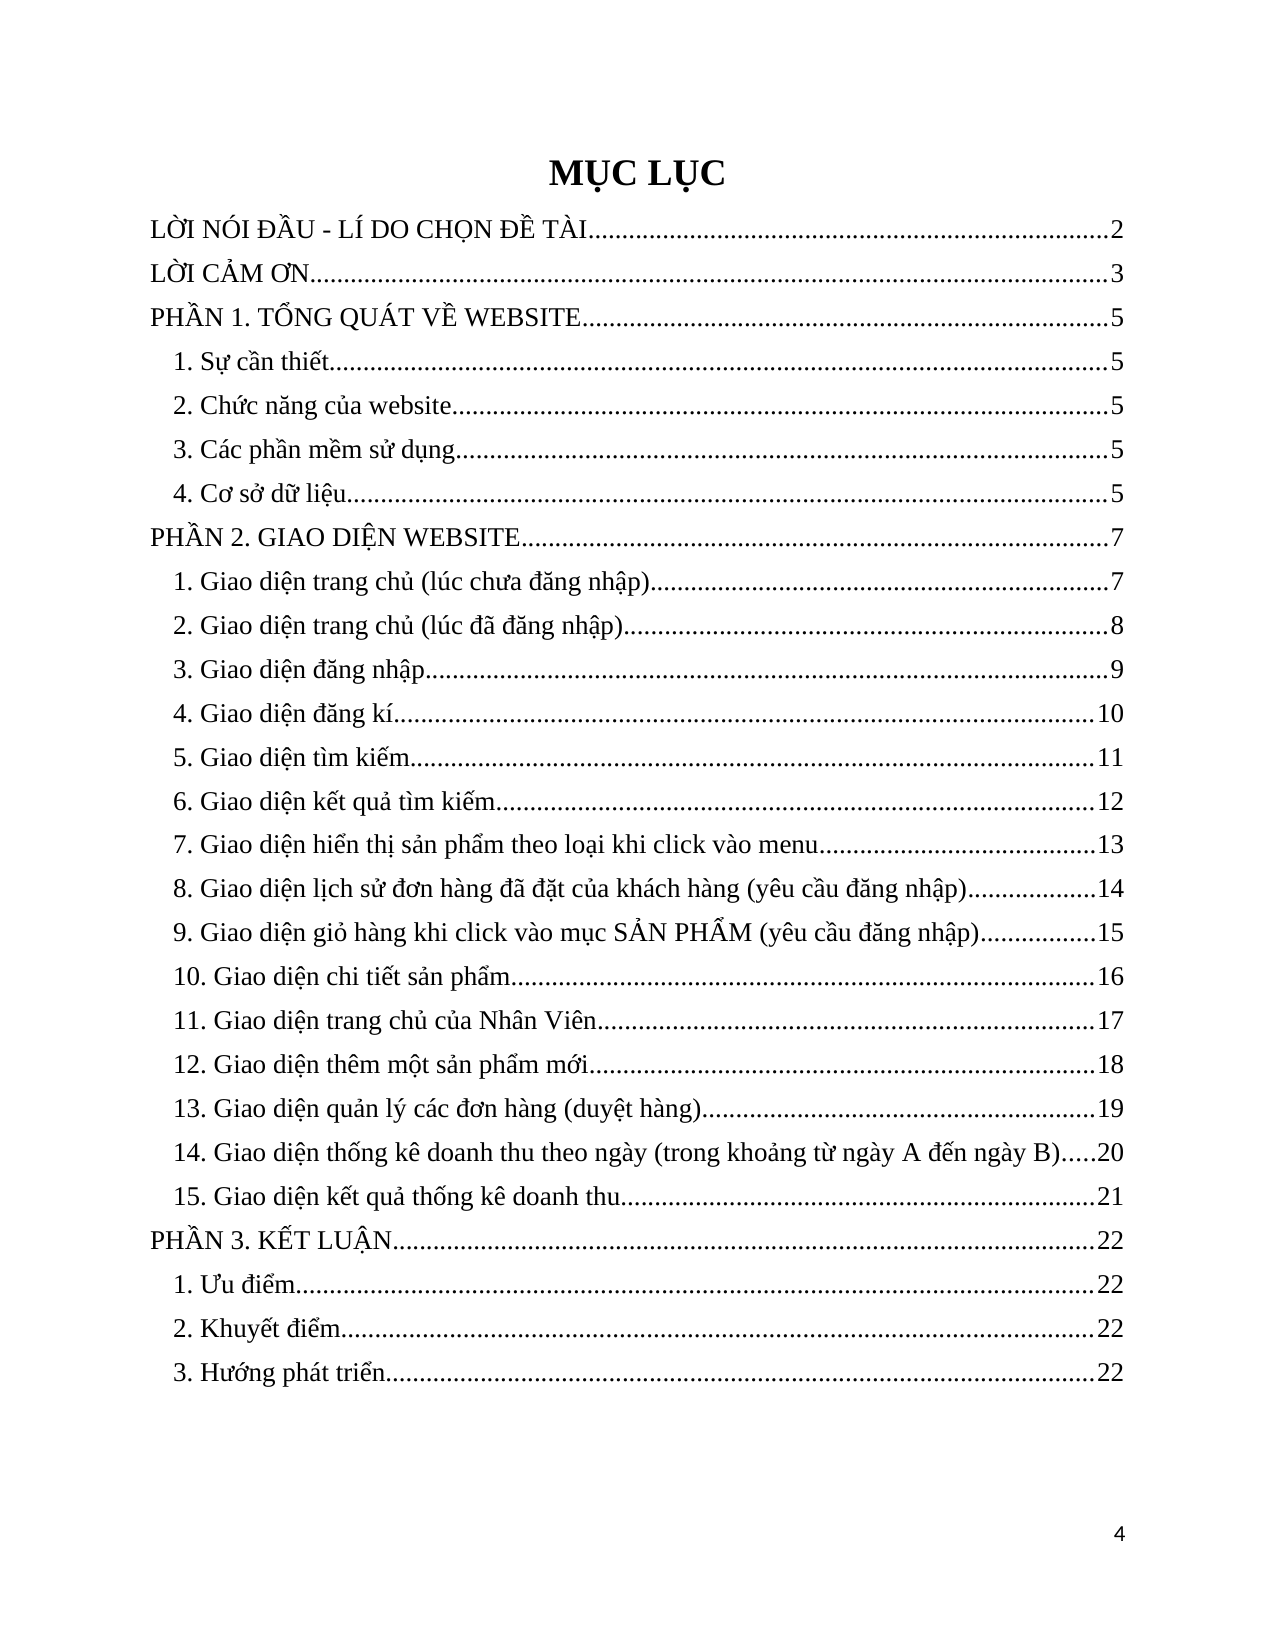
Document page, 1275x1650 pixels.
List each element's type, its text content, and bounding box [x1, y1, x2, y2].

text 1. Sự cần thiết 5 [173, 345, 1125, 376]
text 12. Giao diện thêm một sản phẩm mới 18 [173, 1048, 1125, 1079]
text 14. Giao diện thống kê doanh thu theo ngày (trong khoảng từ ngày A đến ngày B) 20 [173, 1136, 1125, 1167]
text 2. Giao diện trang chủ (lúc đã đăng nhập) 8 [173, 609, 1125, 640]
text 2. Khuyết điểm 22 [173, 1312, 1125, 1343]
text 3. Giao diện đăng nhập 9 [173, 653, 1125, 684]
text 1. Ưu điểm 22 [173, 1268, 1125, 1299]
text 4. Giao diện đăng kí 10 [173, 697, 1125, 728]
text PHẦN 3. KẾT LUẬN 22 [150, 1224, 1125, 1255]
text PHẦN 1. TỔNG QUÁT VỀ WEBSITE 5 [150, 301, 1125, 332]
text MỤC LỤC [150, 150, 1125, 193]
text 1. Giao diện trang chủ (lúc chưa đăng nhập) 7 [173, 565, 1125, 596]
text 5. Giao diện tìm kiếm 11 [173, 741, 1125, 772]
text 11. Giao diện trang chủ của Nhân Viên 17 [173, 1004, 1125, 1036]
text 3. Các phần mềm sử dụng 5 [173, 433, 1125, 464]
text 10. Giao diện chi tiết sản phẩm 16 [173, 961, 1125, 992]
text 3. Hướng phát triển 22 [173, 1356, 1125, 1387]
text 9. Giao diện giỏ hàng khi click vào mục SẢN PHẨM (yêu cầu đăng nhập) 15 [173, 917, 1125, 948]
text LỜI CẢM ƠN 3 [150, 257, 1125, 288]
text 4. Cơ sở dữ liệu 5 [173, 477, 1125, 508]
text LỜI NÓI ĐẦU - LÍ DO CHỌN ĐỀ TÀI 2 [150, 213, 1125, 244]
text 7. Giao diện hiển thị sản phẩm theo loại khi click vào menu 13 [173, 829, 1125, 860]
text 13. Giao diện quản lý các đơn hàng (duyệt hàng) 19 [173, 1092, 1125, 1123]
text 15. Giao diện kết quả thống kê doanh thu 21 [173, 1180, 1125, 1211]
text 6. Giao diện kết quả tìm kiếm 12 [173, 785, 1125, 816]
text PHẦN 2. GIAO DIỆN WEBSITE 7 [150, 521, 1125, 552]
text 8. Giao diện lịch sử đơn hàng đã đặt của khách hàng (yêu cầu đăng nhập) 14 [173, 873, 1125, 904]
text 2. Chức năng của website 5 [173, 389, 1125, 420]
